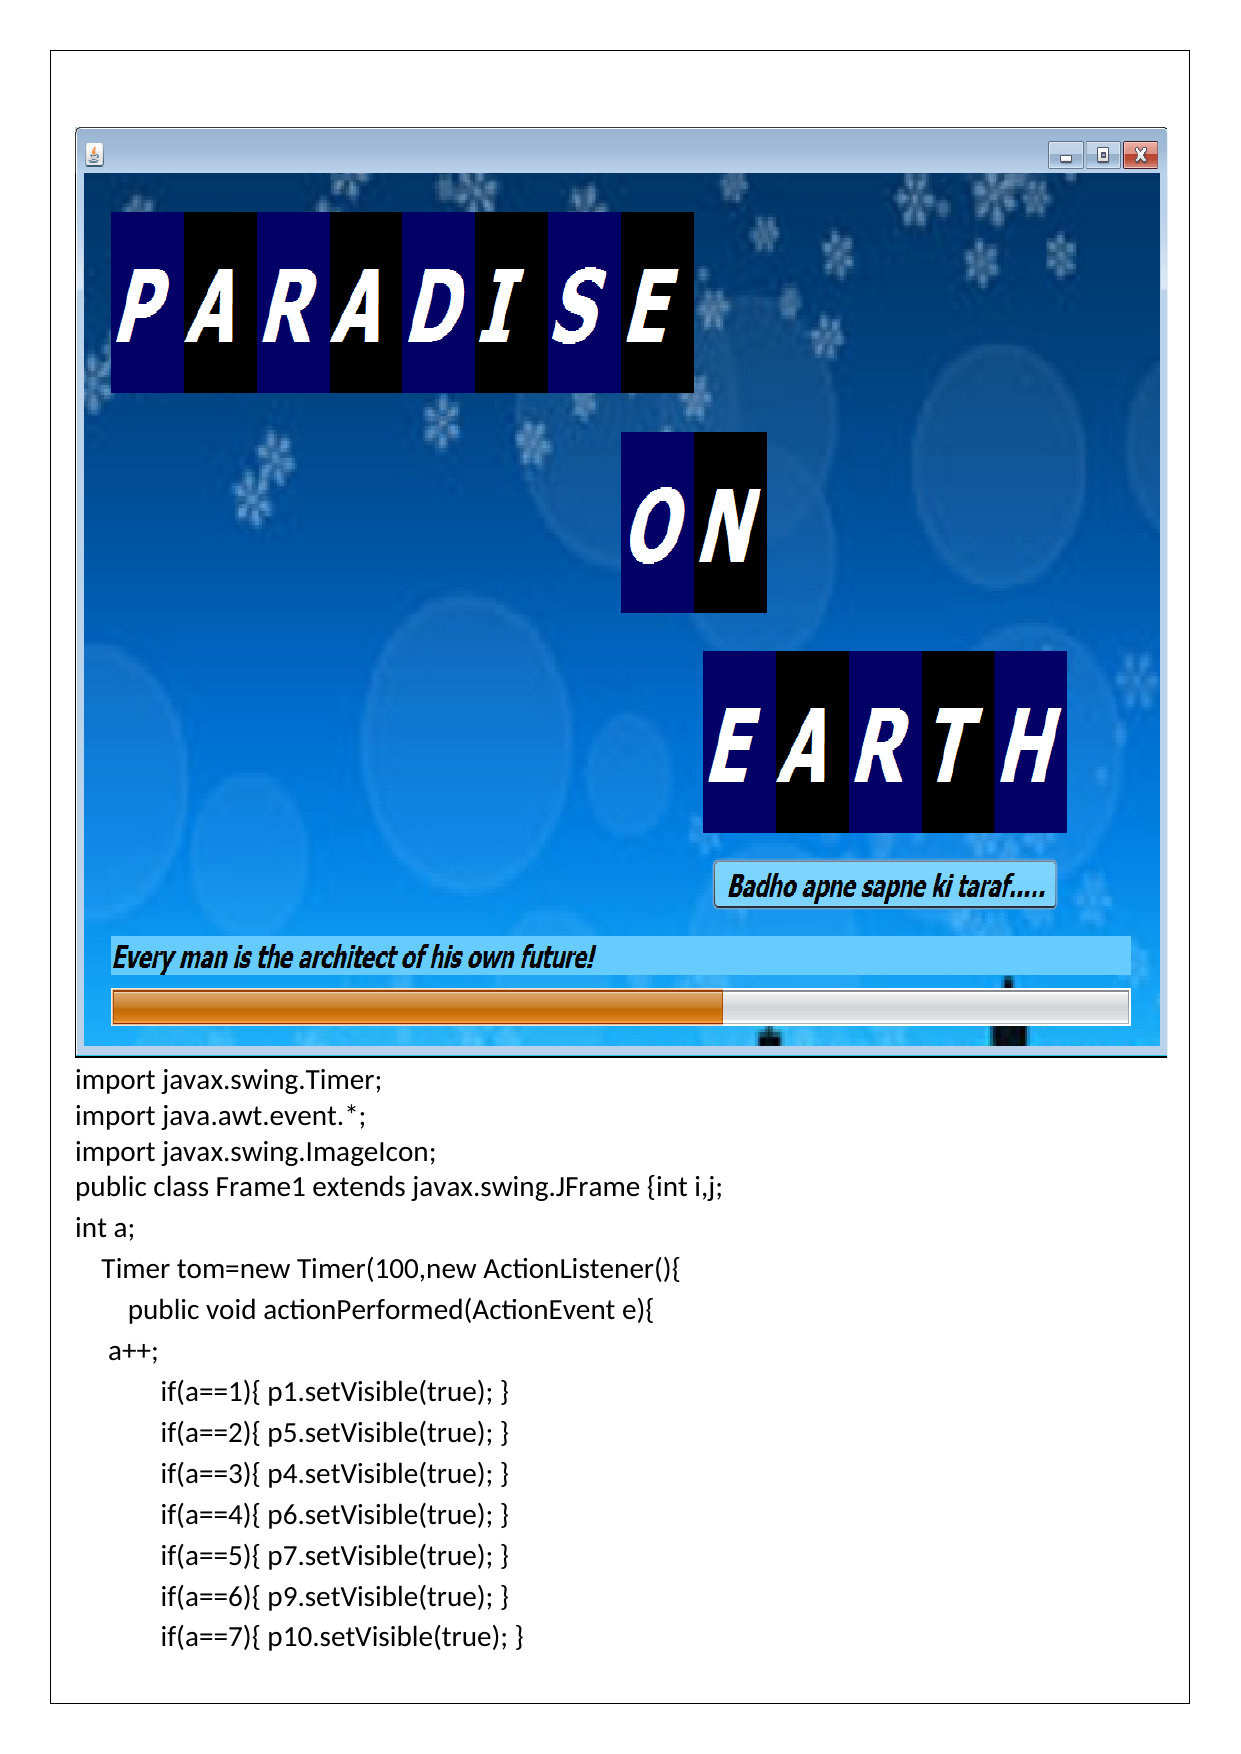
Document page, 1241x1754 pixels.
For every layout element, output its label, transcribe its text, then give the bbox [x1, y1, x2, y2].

text import javax.swing.Timer; [75, 1061, 1165, 1097]
text if(a==5){ p7.setVisible(true); } [75, 1537, 1165, 1572]
text if(a==2){ p5.setVisible(true); } [75, 1414, 1165, 1449]
text import javax.swing.ImageIcon; [75, 1133, 1165, 1168]
text if(a==7){ p10.setVisible(true); } [75, 1618, 1165, 1654]
text a++; [75, 1332, 1165, 1368]
picture [75, 127, 1168, 1058]
text import java.awt.event.*; [75, 1097, 1165, 1133]
text if(a==4){ p6.setVisible(true); } [75, 1496, 1165, 1531]
text if(a==6){ p9.setVisible(true); } [75, 1578, 1165, 1613]
text public void actionPerformed(ActionEvent e){ [75, 1291, 1165, 1327]
text Timer tom=new Timer(100,new ActionListener(){ [75, 1250, 1165, 1286]
text if(a==1){ p1.setVisible(true); } [75, 1373, 1165, 1408]
text public class Frame1 extends javax.swing.JFrame {int i,j; [75, 1168, 1165, 1204]
text if(a==3){ p4.setVisible(true); } [75, 1455, 1165, 1490]
text int a; [75, 1209, 1165, 1245]
